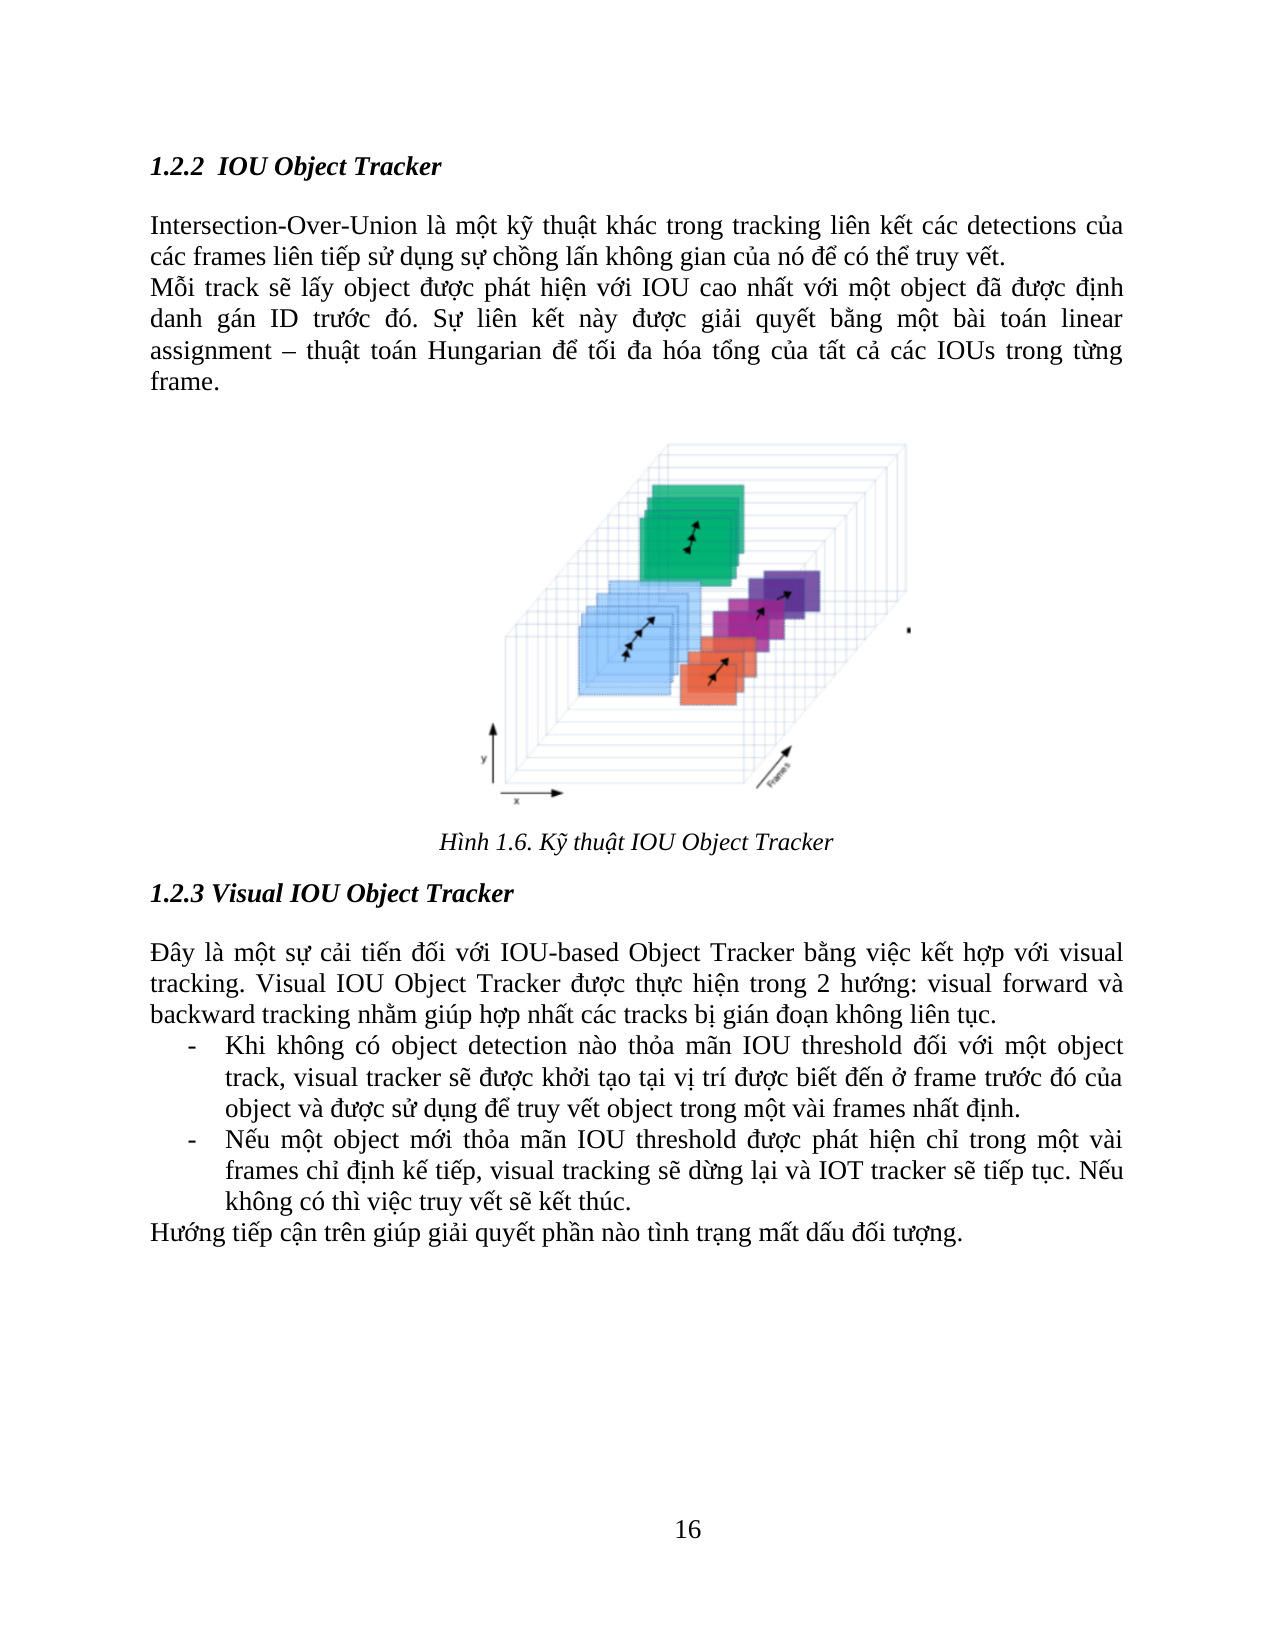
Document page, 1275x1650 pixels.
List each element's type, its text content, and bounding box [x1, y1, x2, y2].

list Nếu một object mới thỏa mãn IOU threshold được phát hiện chỉ trong một vài frames chỉ định kế tiếp, visual tracking sẽ dừng lại và IOT tracker sẽ tiếp tục. Nếu không có thì việc truy vết sẽ kết thúc. [187, 1123, 1125, 1216]
text Mỗi track sẽ lấy object được phát hiện với IOU cao nhất với một object đã được định danh gán ID trước đó. Sự liên kết này được giải quyết bằng một bài toán linear assignment – thuật toán Hungarian để tối đa hóa tổng của tất cả các IOUs trong từng frame. [150, 271, 1125, 396]
text Đây là một sự cải tiến đối với IOU-based Object Tracker bằng việc kết hợp với visual tracking. Visual IOU Object Tracker được thực hiện trong 2 hướng: visual forward và backward tracking nhằm giúp hợp nhất các tracks bị gián đoạn không liên tục. [150, 936, 1125, 1029]
text Hình 1.6. Kỹ thuật IOU Object Tracker [150, 827, 1125, 856]
list Khi không có object detection nào thỏa mãn IOU threshold đối với một object track, visual tracker sẽ được khởi tạo tại vị trí được biết đến ở frame trước đó của object và được sử dụng để truy vết object trong một vài frames nhất định. [187, 1029, 1125, 1123]
text Intersection-Over-Union là một kỹ thuật khác trong tracking liên kết các detections của các frames liên tiếp sử dụng sự chồng lấn không gian của nó để có thể truy vết. [150, 209, 1125, 271]
subtitle 1.2.2 IOU Object Tracker [150, 150, 1126, 181]
text Hướng tiếp cận trên giúp giải quyết phần nào tình trạng mất dấu đối tượng. [150, 1216, 1125, 1247]
picture [402, 396, 974, 815]
subtitle 1.2.3 Visual IOU Object Tracker [150, 877, 1126, 908]
